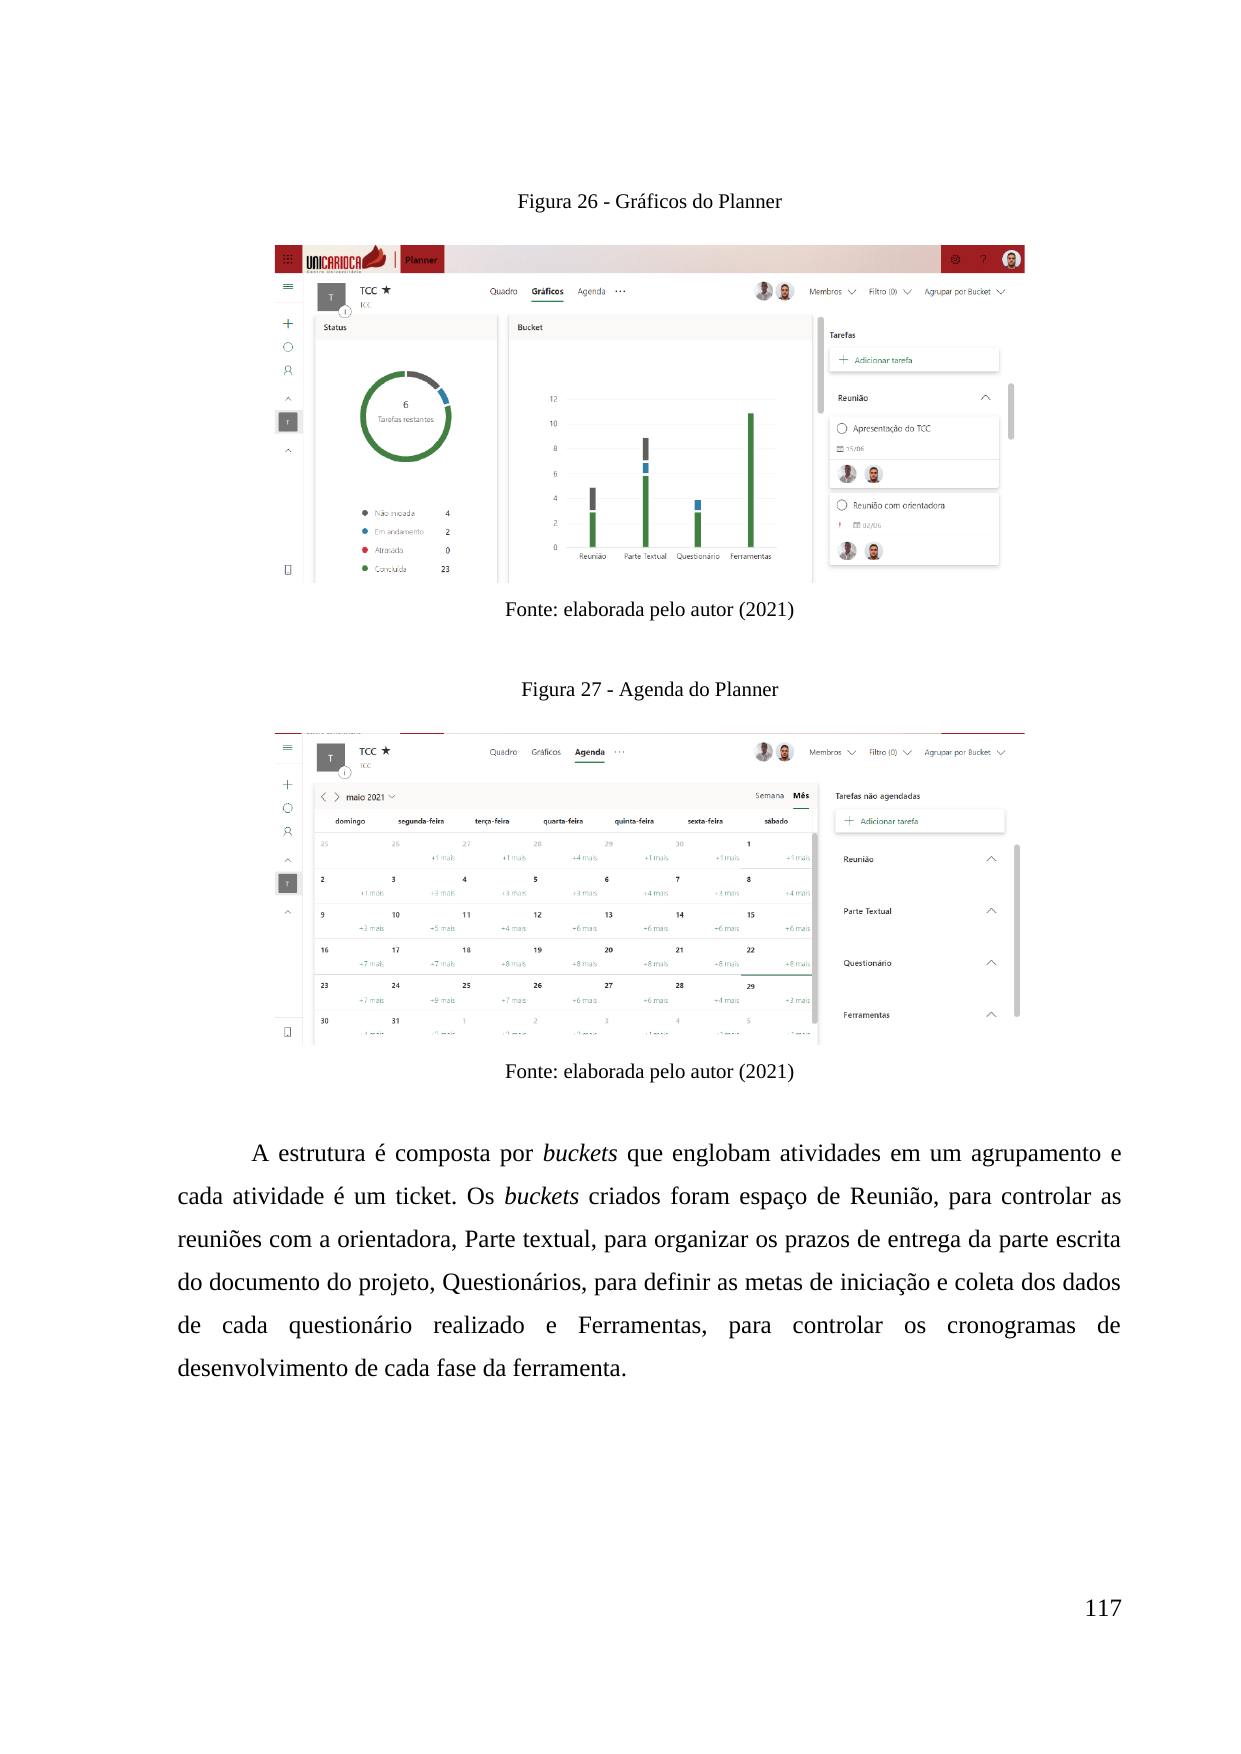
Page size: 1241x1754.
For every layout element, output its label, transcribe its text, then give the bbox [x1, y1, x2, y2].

picture [274, 733, 1025, 1045]
picture [274, 245, 1025, 583]
text Figura 27 - Agenda do Planner [177, 677, 1122, 701]
text Figura 26 - Gráficos do Planner [177, 189, 1122, 213]
text Fonte: elaborada pelo autor (2021) [177, 1059, 1122, 1083]
text Fonte: elaborada pelo autor (2021) [177, 597, 1122, 621]
text A estrutura é composta por buckets que englobam atividades em um agrupamento e cada atividade é um ticket. Os buckets criados foram espaço de Reunião, para controlar as reuniões com a orientadora, Parte textual, para organizar os prazos de entrega da parte escrita do documento do projeto, Questionários, para definir as metas de iniciação e coleta dos dados de cada questionário realizado e Ferramentas, para controlar os cronogramas de desenvolvimento de cada fase da ferramenta. [177, 1138, 1122, 1382]
